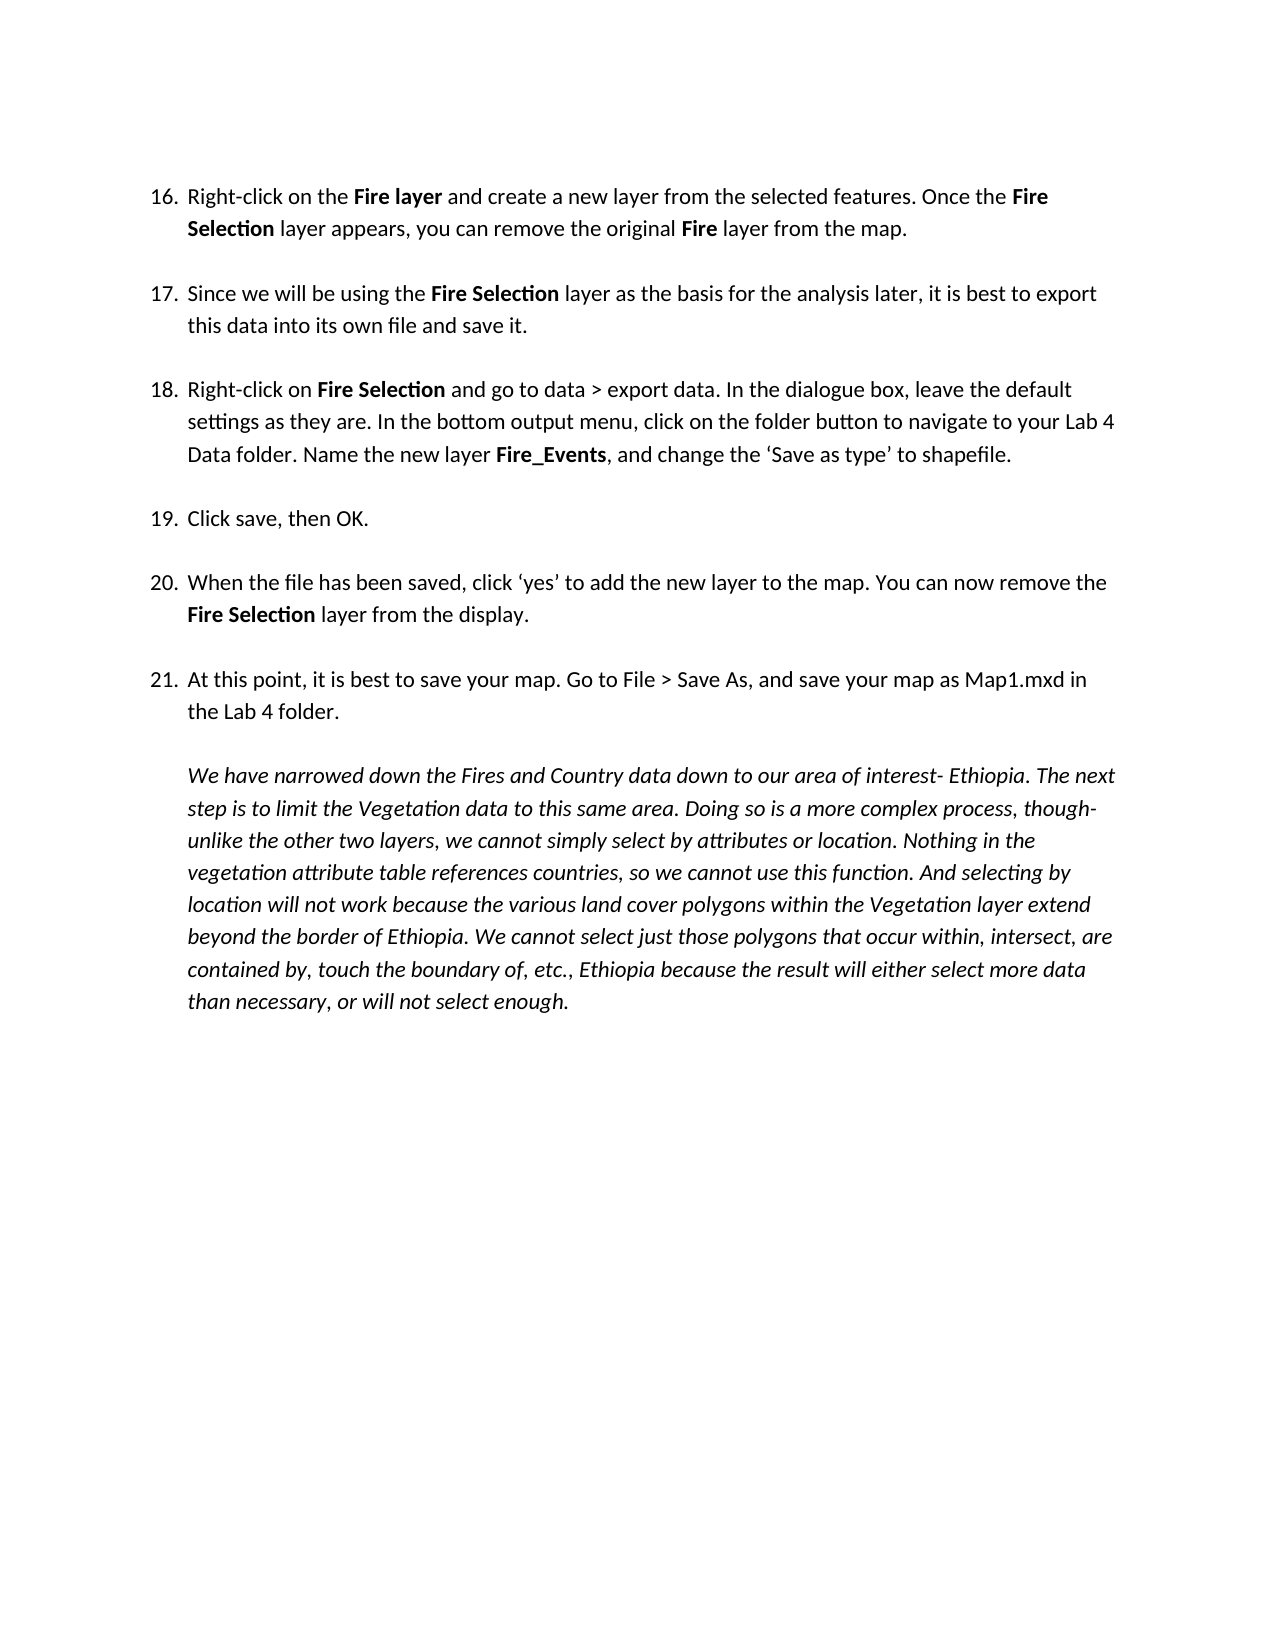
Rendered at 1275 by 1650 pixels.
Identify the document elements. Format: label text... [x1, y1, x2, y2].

list Right-click on Fire Selection and go to data > export data. In the dialogue box, leave the default settings as they are. In the bottom output menu, click on the folder button to navigate to your Lab 4 Data folder. Name the new layer Fire_Events, and change the ‘Save as type’ to shapefile. [150, 375, 1125, 468]
list We have narrowed down the Fires and Country data down to our area of interest- Ethiopia. The next step is to limit the Vegetation data to this same area. Doing so is a more complex process, though- unlike the other two layers, we cannot simply select by attributes or location. Nothing in the vegetation attribute table references countries, so we cannot use this function. And selecting by location will not work because the various land cover polygons within the Vegetation layer extend beyond the border of Ethiopia. We cannot select just those polygons that occur within, intersect, are contained by, touch the boundary of, etc., Ethiopia because the result will either select more data than necessary, or will not select enough. [187, 762, 1125, 1015]
list When the file has been saved, click ‘yes’ to add the new layer to the map. You can now remove the Fire Selection layer from the display. [150, 568, 1125, 629]
list Click save, then OK. [150, 504, 1125, 532]
list At this point, it is best to save your map. Go to File > Save As, and save your map as Map1.mxd in the Lab 4 folder. [150, 665, 1125, 725]
list Right-click on the Fire layer and create a new layer from the selected features. Once the Fire Selection layer appears, you can remove the original Fire layer from the map. [150, 182, 1125, 242]
list Since we will be using the Fire Selection layer as the basis for the analysis later, it is best to export this data into its own file and save it. [150, 279, 1125, 339]
